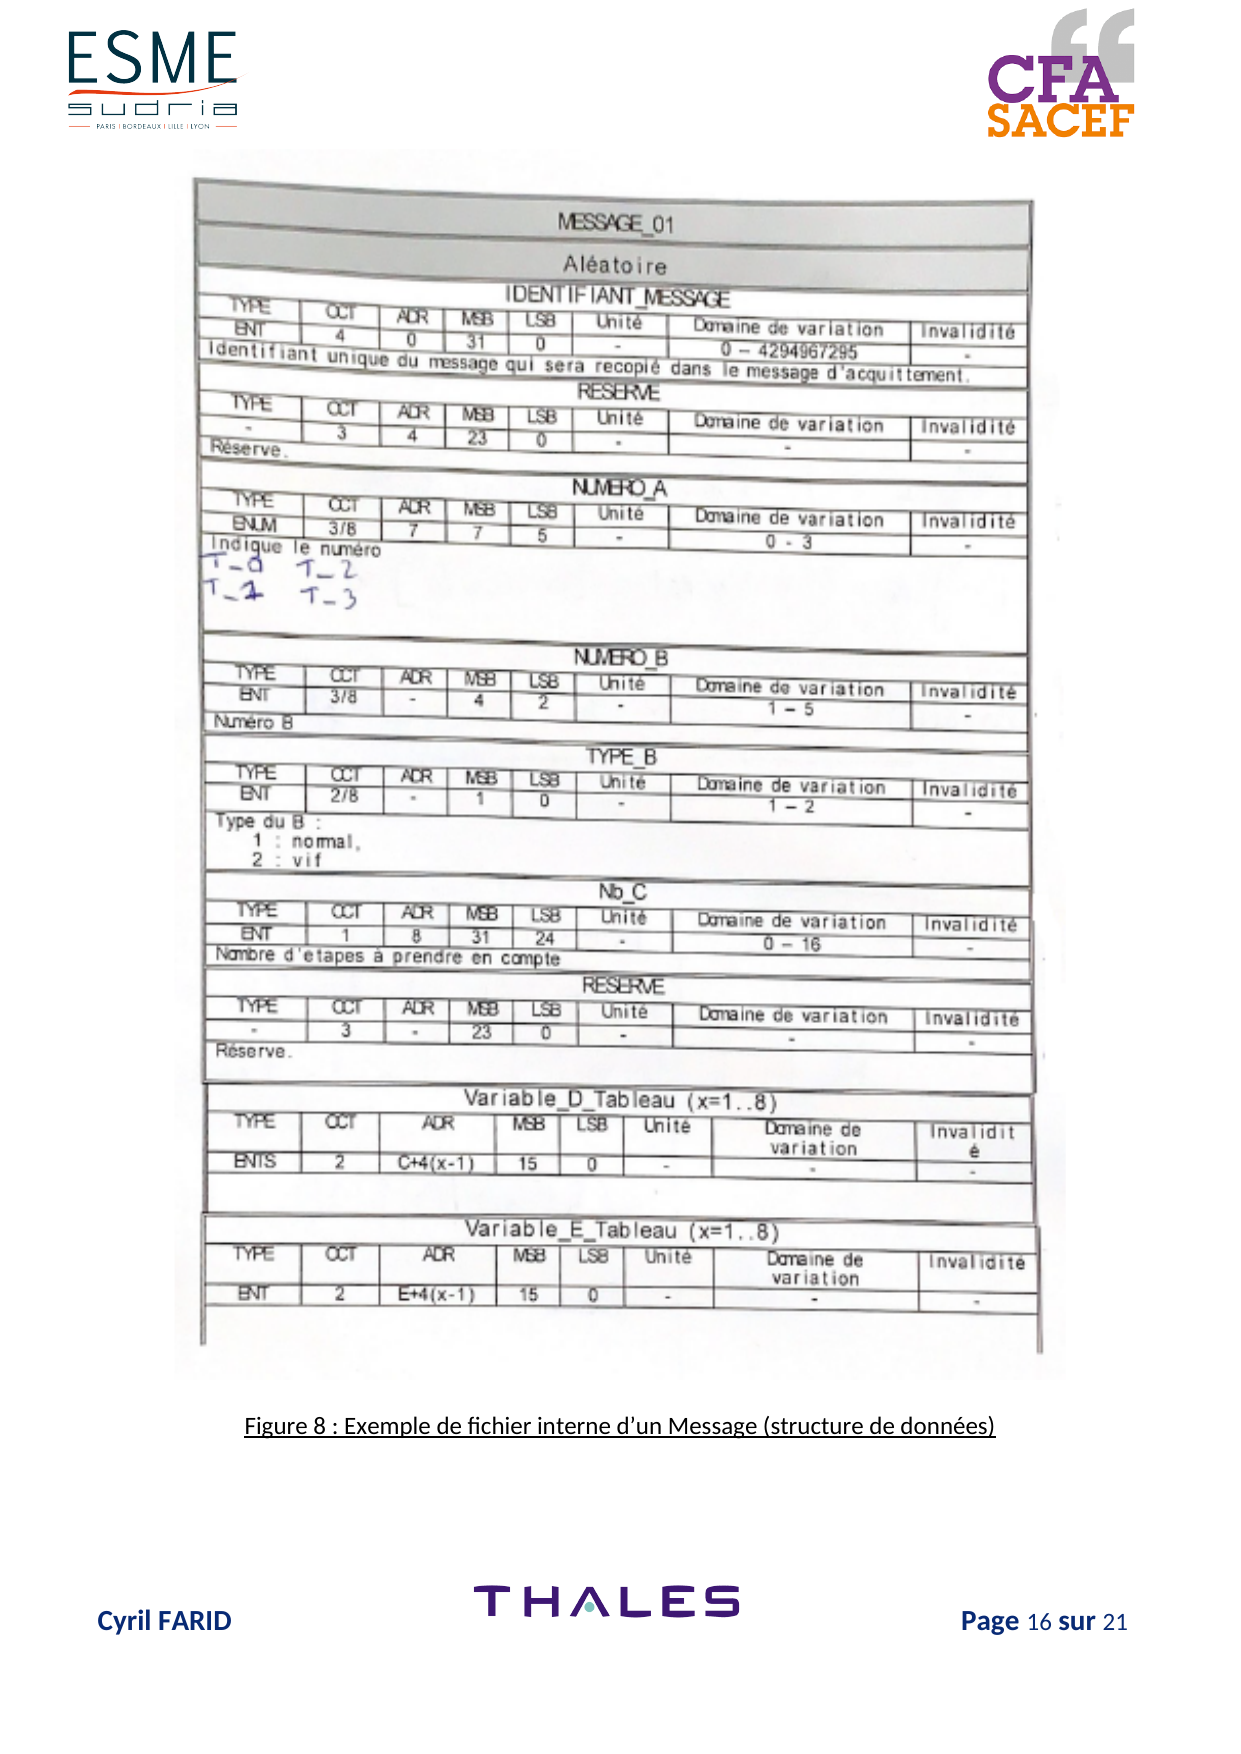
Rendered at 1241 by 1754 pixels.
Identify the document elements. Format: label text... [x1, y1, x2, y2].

picture [979, 0, 1143, 145]
text Figure 8 : Exemple de fichier interne d’un Message (structure de données) [97, 1405, 1143, 1441]
picture [469, 1577, 744, 1630]
picture [68, 109, 89, 113]
picture [174, 149, 1066, 1380]
picture [68, 30, 249, 129]
